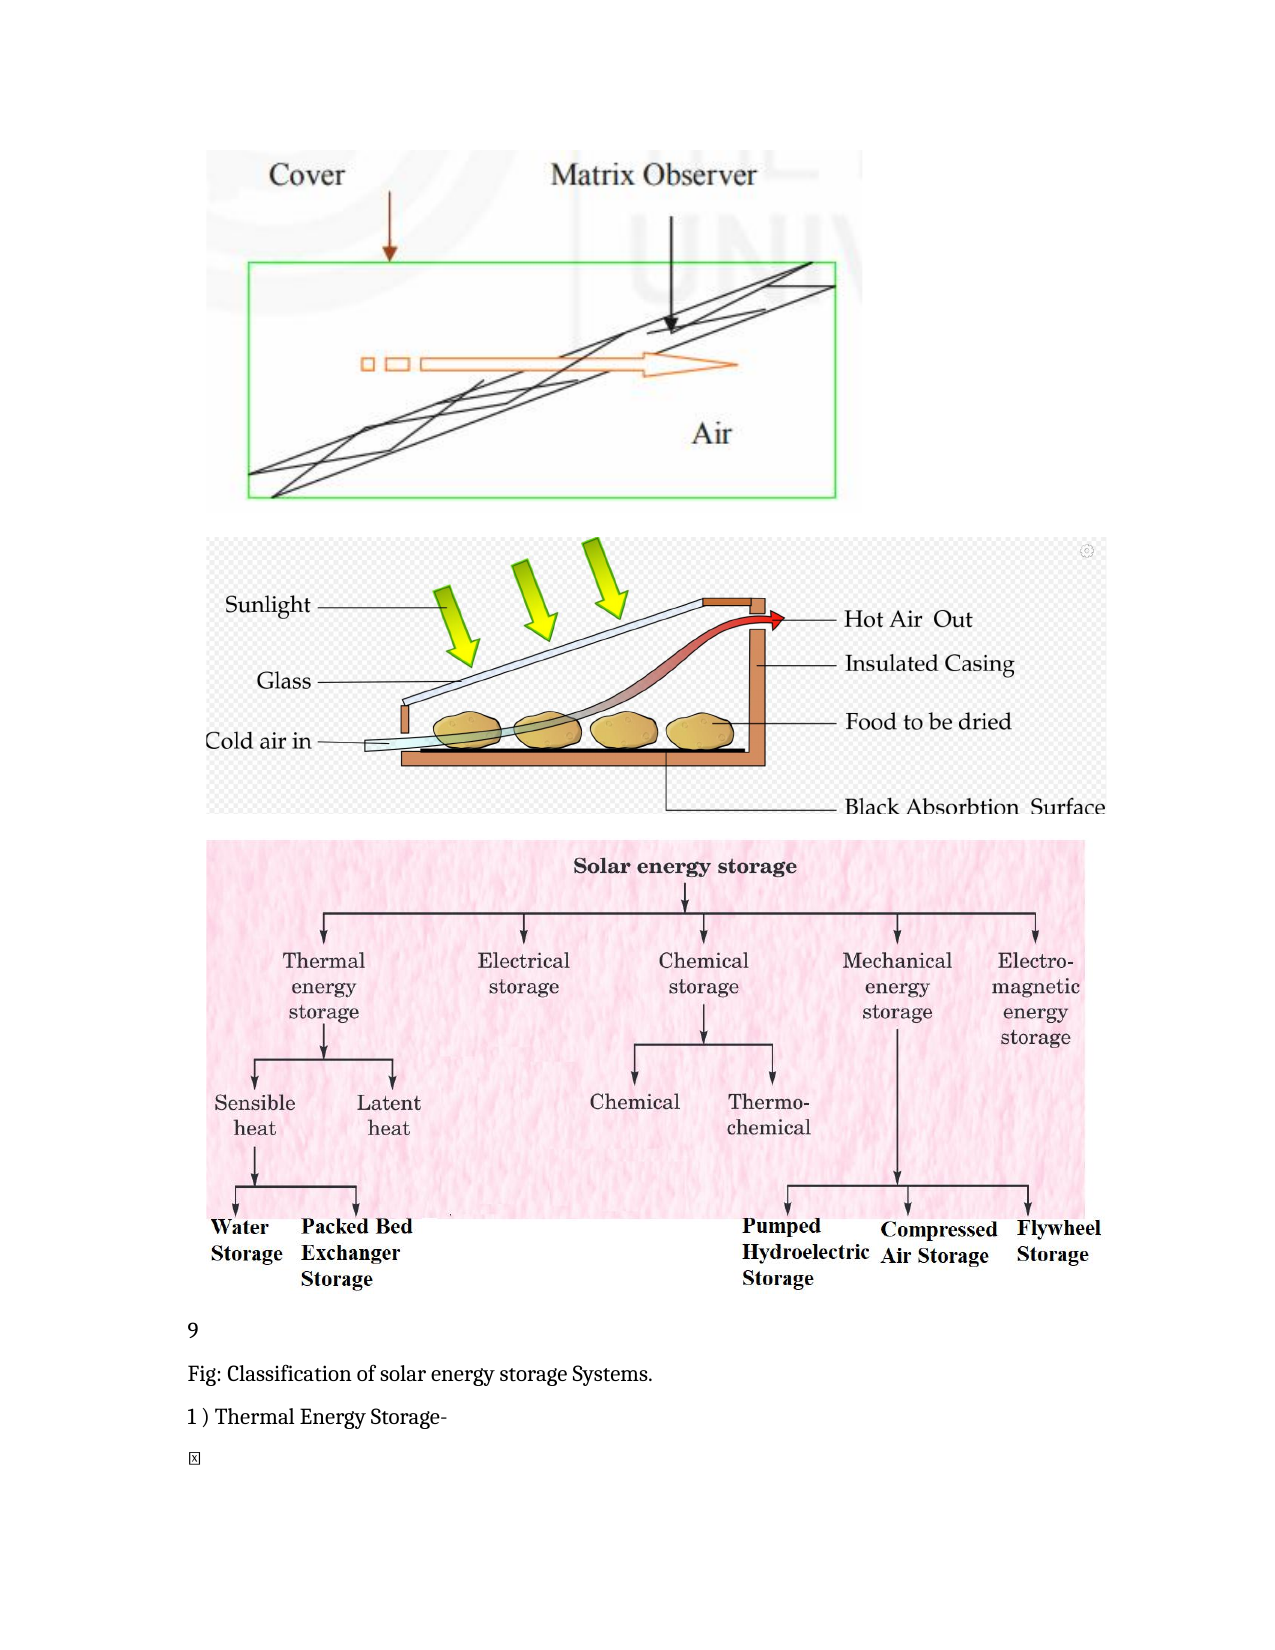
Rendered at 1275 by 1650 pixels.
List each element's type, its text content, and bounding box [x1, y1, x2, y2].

text Fig: Classification of solar energy storage Systems. [187, 1361, 1087, 1387]
text 1 ) Thermal Energy Storage- [187, 1403, 1087, 1430]
picture [206, 150, 863, 513]
picture [206, 537, 1107, 814]
picture [206, 838, 1107, 1294]
text  [187, 1446, 1087, 1472]
text 9 [187, 1318, 1087, 1344]
